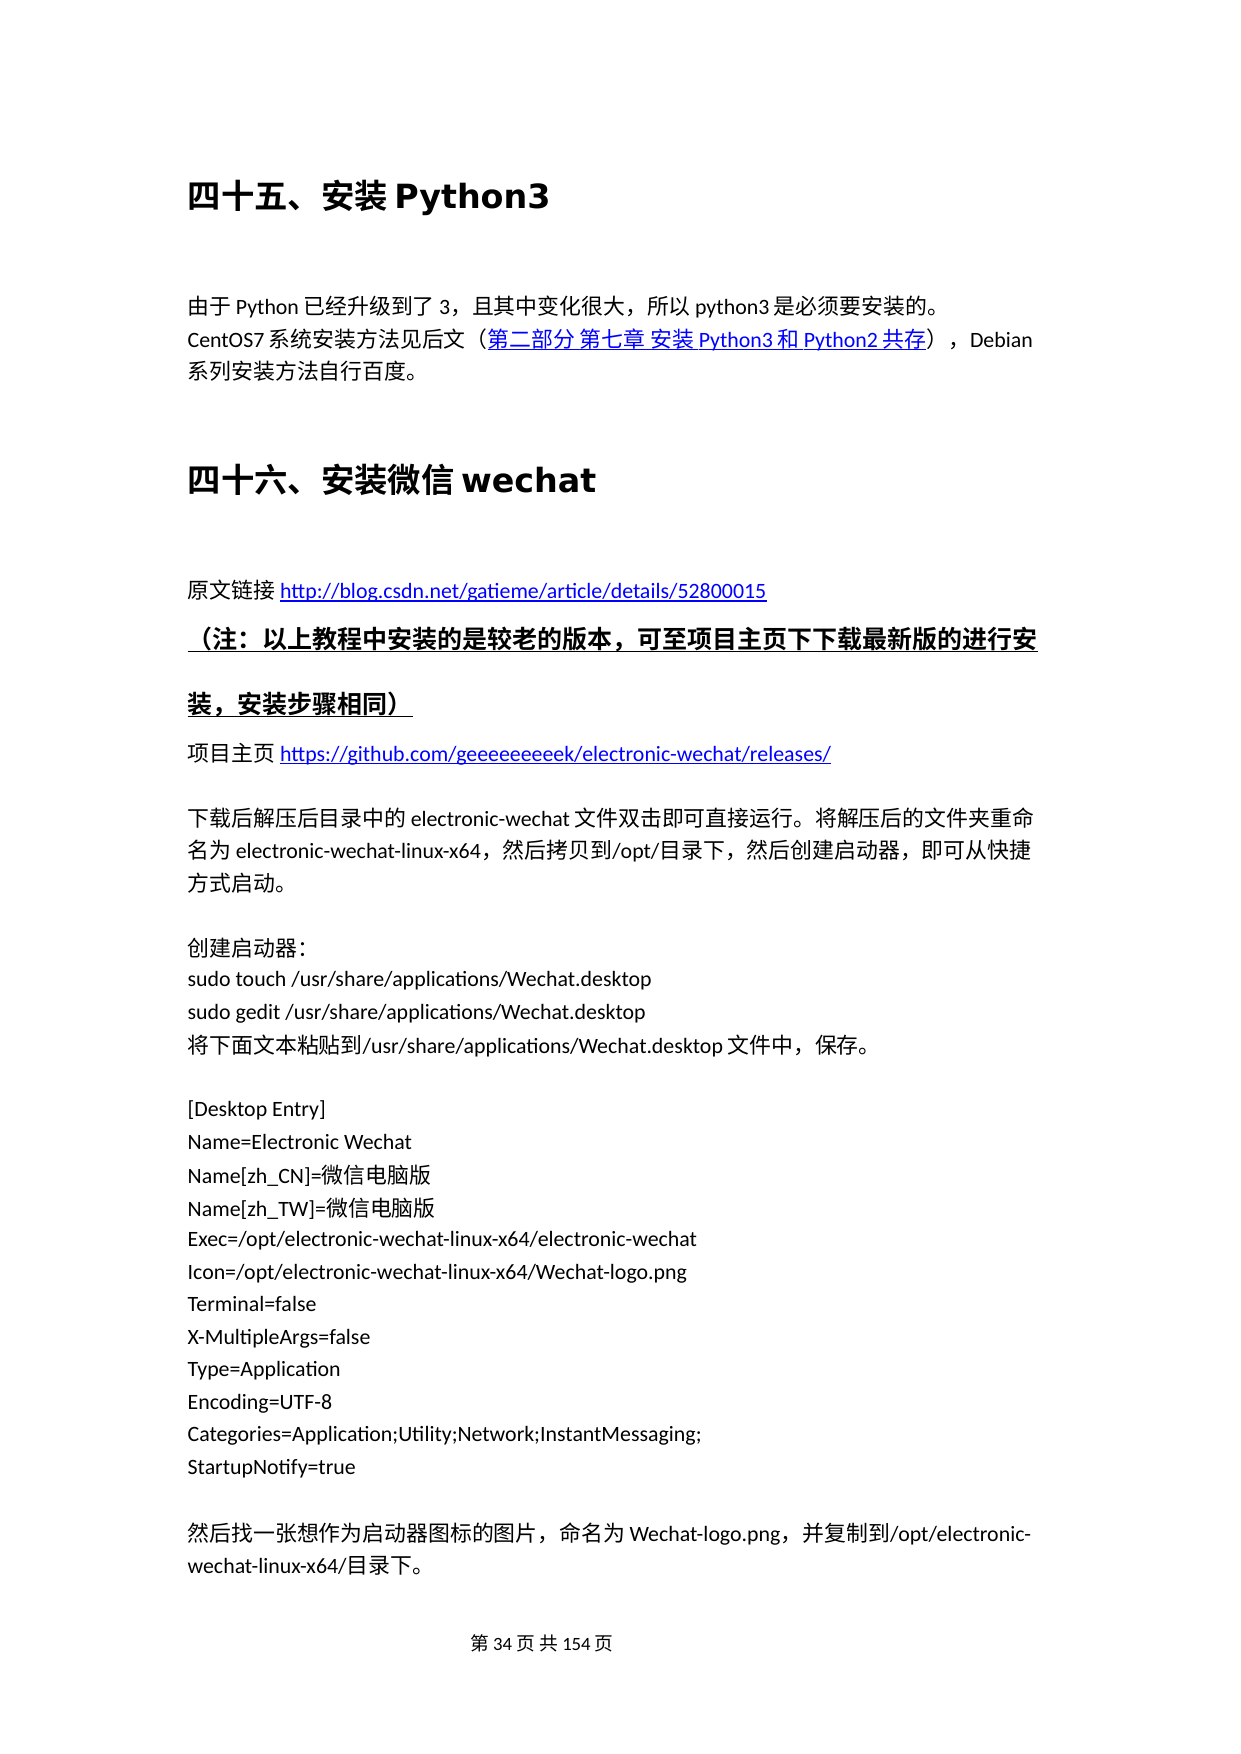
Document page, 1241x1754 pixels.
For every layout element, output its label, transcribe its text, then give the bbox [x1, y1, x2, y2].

text Name=Electronic Wechat [187, 1125, 1053, 1158]
text X-MultipleArgs=false [187, 1320, 1053, 1353]
text 将下面文本粘贴到/usr/share/applications/Wechat.desktop文件中，保存。 [187, 1028, 1053, 1060]
text Icon=/opt/electronic-wechat-linux-x64/Wechat-logo.png [187, 1255, 1053, 1288]
text sudo gedit /usr/share/applications/Wechat.desktop [187, 995, 1053, 1028]
text 原文链接 http://blog.csdn.net/gatieme/article/details/52800015 [187, 573, 1053, 605]
text Type=Application [187, 1353, 1053, 1385]
text 创建启动器： [187, 930, 1053, 963]
text Encoding=UTF-8 [187, 1385, 1053, 1418]
text 项目主页 https://github.com/geeeeeeeeek/electronic-wechat/releases/ [187, 735, 1053, 768]
text 由于Python已经升级到了3，且其中变化很大，所以python3是必须要安装的。 [187, 289, 1053, 321]
text [Desktop Entry] [187, 1093, 1053, 1125]
text StartupNotify=true [187, 1450, 1053, 1483]
text 下载后解压后目录中的electronic-wechat文件双击即可直接运行。将解压后的文件夹重命名为electronic-wechat-linux-x64，然后拷贝到/opt/目录下，然后创建启动器，即可从快捷方式启动。 [187, 800, 1053, 898]
text 然后找一张想作为启动器图标的图片，命名为Wechat-logo.png，并复制到/opt/electronic-wechat-linux-x64/目录下。 [187, 1515, 1053, 1580]
text （注：以上教程中安装的是较老的版本，可至项目主页下下载最新版的进行安装，安装步骤相同） [187, 605, 1053, 735]
text sudo touch /usr/share/applications/Wechat.desktop [187, 963, 1053, 995]
text Name[zh_TW]=微信电脑版 [187, 1190, 1053, 1223]
text CentOS7系统安装方法见后文（第二部分 第七章 安装Python3和Python2共存），Debian系列安装方法自行百度。 [187, 321, 1053, 386]
text Name[zh_CN]=微信电脑版 [187, 1158, 1053, 1190]
text Exec=/opt/electronic-wechat-linux-x64/electronic-wechat [187, 1223, 1053, 1255]
subtitle 四十五、安装Python3 [187, 162, 1053, 227]
text Categories=Application;Utility;Network;InstantMessaging; [187, 1418, 1053, 1450]
subtitle 四十六、安装微信wechat [187, 446, 1053, 511]
text Terminal=false [187, 1288, 1053, 1320]
